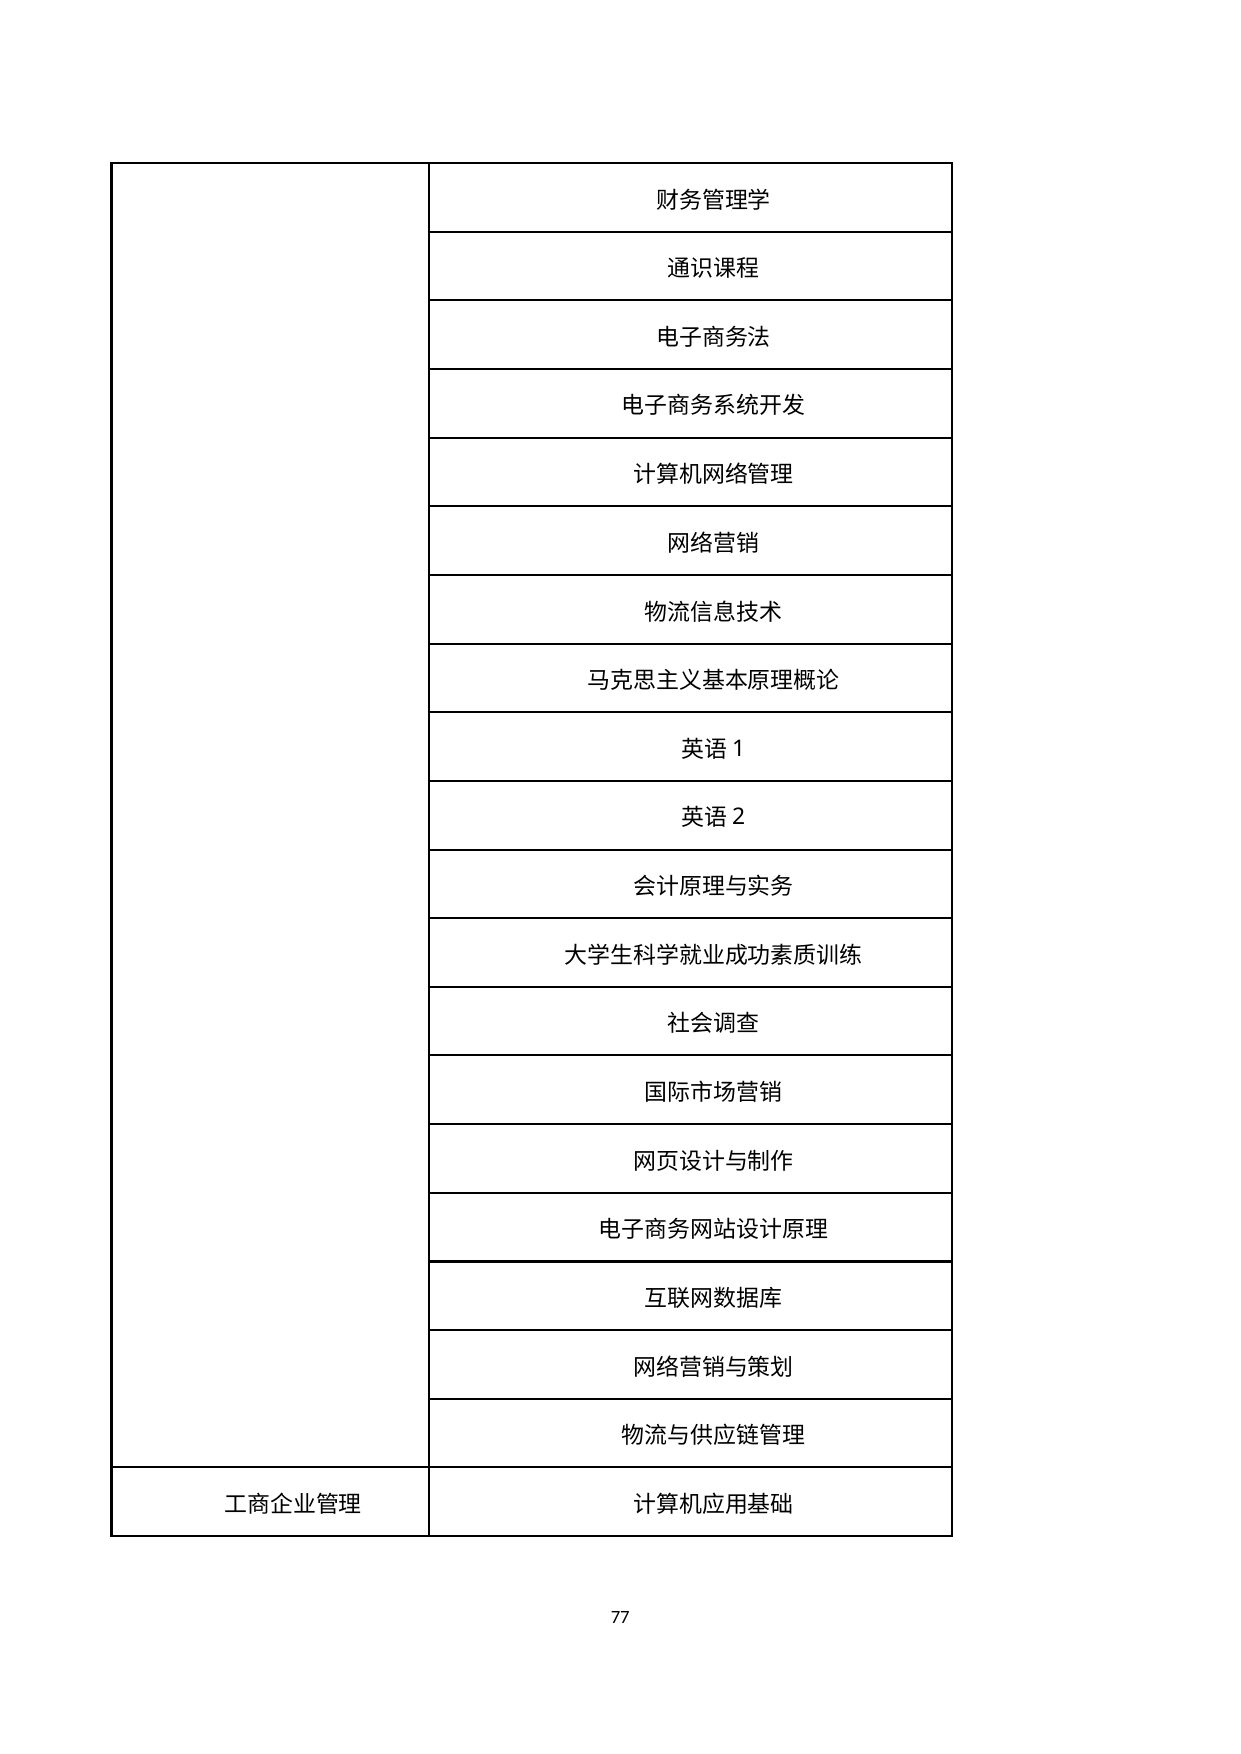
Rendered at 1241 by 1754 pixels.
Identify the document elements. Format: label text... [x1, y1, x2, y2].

table_cell 会计原理与实务 [430, 851, 951, 917]
table_cell 电子商务法 [430, 301, 951, 368]
table_cell 网络营销与策划 [430, 1331, 951, 1398]
table_cell 计算机网络管理 [430, 439, 951, 505]
table_cell 国际市场营销 [430, 1056, 951, 1123]
table_cell 计算机应用基础 [430, 1468, 951, 1535]
table_cell 社会调查 [430, 988, 951, 1054]
table_cell 网络营销 [430, 507, 951, 574]
table_cell 网页设计与制作 [430, 1125, 951, 1192]
table_cell 互联网数据库 [430, 1263, 951, 1329]
table_cell 通识课程 [430, 233, 951, 299]
table_cell 英语2 [430, 782, 951, 848]
table_cell 英语1 [430, 713, 951, 780]
table_cell 电子商务网站设计原理 [430, 1194, 951, 1260]
table_cell 物流与供应链管理 [430, 1400, 951, 1466]
table_cell 财务管理学 [430, 164, 951, 231]
table_cell 马克思主义基本原理概论 [430, 645, 951, 711]
table_cell 电子商务系统开发 [430, 370, 951, 437]
table_cell 工商企业管理 [113, 1468, 428, 1535]
table_cell 大学生科学就业成功素质训练 [430, 919, 951, 986]
table_cell 物流信息技术 [430, 576, 951, 642]
